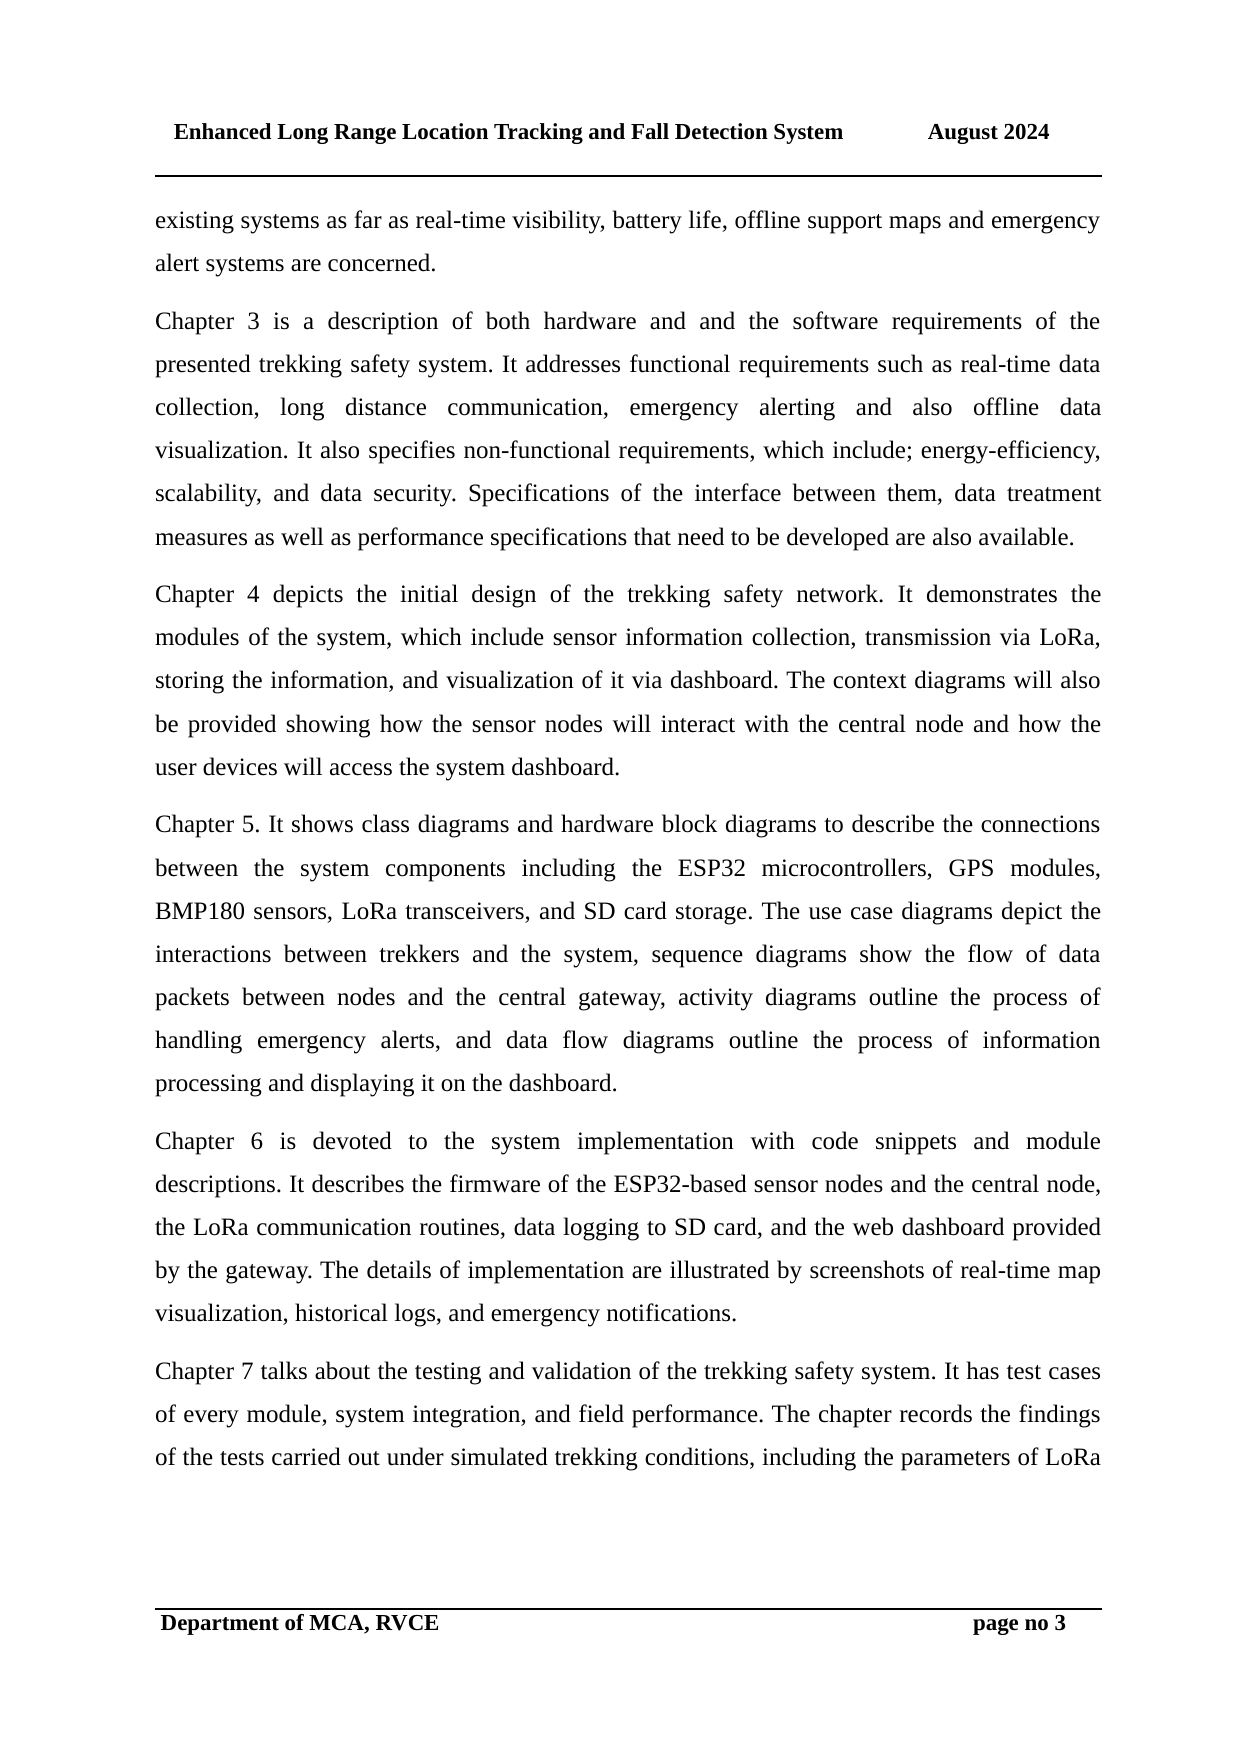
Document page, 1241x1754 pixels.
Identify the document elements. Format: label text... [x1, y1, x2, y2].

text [155, 205, 1102, 277]
text Chapter 3 is a description of both hardware and and the software requirements of the presented trekking safety system. It addresses functional requirements such as real-time data collection, long distance communication, emergency alerting and also offline data visualization. It also specifies non-functional requirements, which include; energy-efficiency, scalability, and data security. Specifications of the interface between them, data treatment measures as well as performance specifications that need to be developed are also available. [155, 306, 1102, 550]
text Chapter 5. It shows class diagrams and hardware block diagrams to describe the connections between the system components including the ESP32 microcontrollers, GPS modules, BMP180 sensors, LoRa transceivers, and SD card storage. The use case diagrams depict the interactions between trekkers and the system, sequence diagrams show the flow of data packets between nodes and the central gateway, activity diagrams outline the process of handling emergency alerts, and data flow diagrams outline the process of information processing and displaying it on the dashboard. [155, 809, 1102, 1097]
text Chapter 4 depicts the initial design of the trekking safety network. It demonstrates the modules of the system, which include sensor information collection, transmission via LoRa, storing the information, and visualization of it via dashboard. The context diagrams will also be provided showing how the sensor nodes will interact with the central node and how the user devices will access the system dashboard. [155, 579, 1102, 781]
text Chapter 6 is devoted to the system implementation with code snippets and module descriptions. It describes the firmware of the ESP32-based sensor nodes and the central node, the LoRa communication routines, data logging to SD card, and the web dashboard provided by the gateway. The details of implementation are illustrated by screenshots of real-time map visualization, historical logs, and emergency notifications. [155, 1126, 1102, 1327]
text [155, 1356, 1102, 1471]
